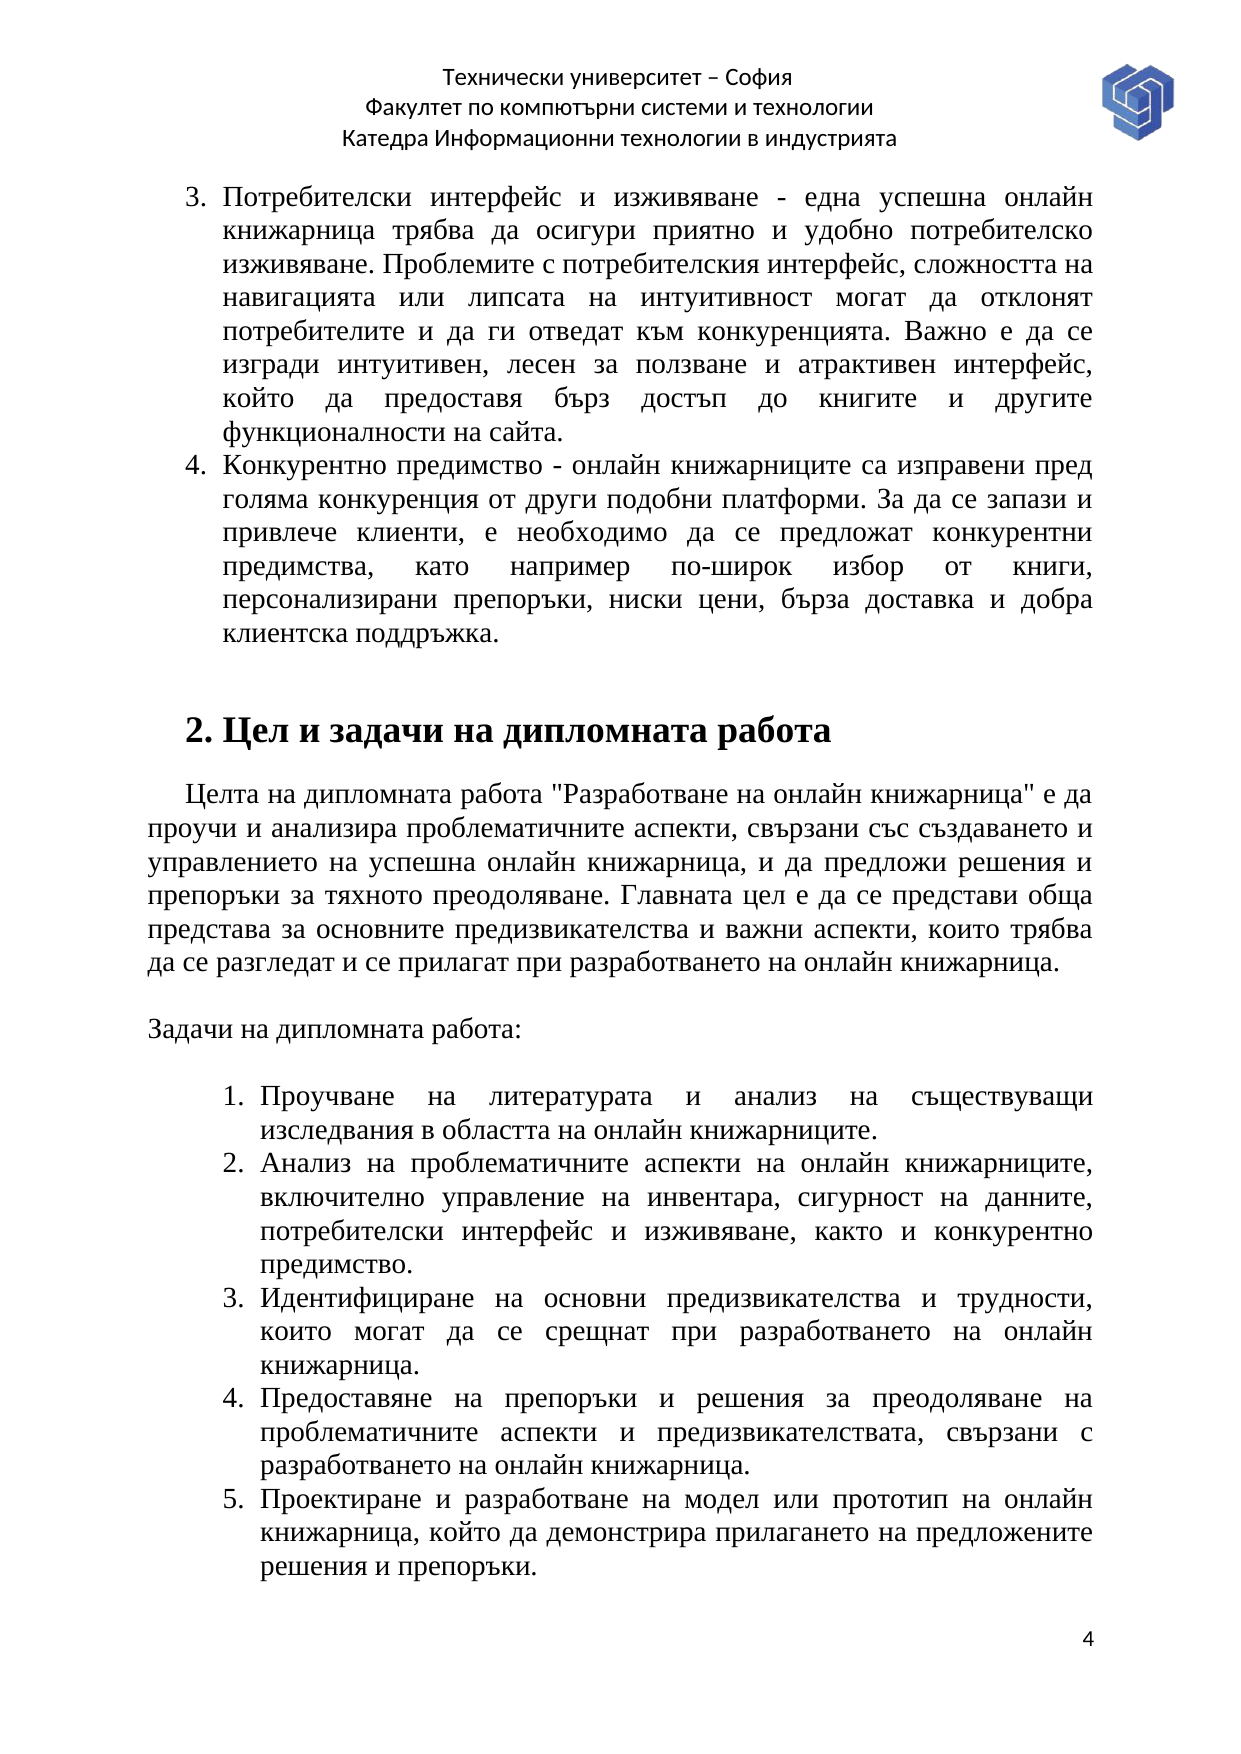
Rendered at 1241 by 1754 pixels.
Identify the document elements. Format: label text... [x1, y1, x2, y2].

subtitle Цел и задачи на дипломната работа [185, 707, 1094, 750]
list Конкурентно предимство - онлайн книжарниците са изправени пред голяма конкуренция от други подобни платформи. За да се запази и привлече клиенти, е необходимо да се предложат конкурентни предимства, като например по-широк избор от книги, персонализирани препоръки, ниски цени, бърза доставка и добра клиентска поддръжка. [185, 447, 1094, 648]
text Задачи на дипломната работа: [147, 1011, 1094, 1045]
list Анализ на проблематичните аспекти на онлайн книжарниците, включително управление на инвентара, сигурност на данните, потребителски интерфейс и изживяване, както и конкурентно предимство. [222, 1146, 1094, 1280]
picture [1092, 56, 1184, 148]
list Потребителски интерфейс и изживяване - една успешна онлайн книжарница трябва да осигури приятно и удобно потребителско изживяване. Проблемите с потребителския интерфейс, сложността на навигацията или липсата на интуитивност могат да отклонят потребителите и да ги отведат към конкуренцията. Важно е да се изгради интуитивен, лесен за ползване и атрактивен интерфейс, който да предоставя бърз достъп до книгите и другите функционалности на сайта. [185, 179, 1094, 447]
list Предоставяне на препоръки и решения за преодоляване на проблематичните аспекти и предизвикателствата, свързани с разработването на онлайн книжарница. [222, 1380, 1094, 1481]
list Проектиране и разработване на модел или прототип на онлайн книжарница, който да демонстрира прилагането на предложените решения и препоръки. [222, 1481, 1094, 1582]
text Целта на дипломната работа "Разработване на онлайн книжарница" е да проучи и анализира проблематичните аспекти, свързани със създаването и управлението на успешна онлайн книжарница, и да предложи решения и препоръки за тяхното преодоляване. Главната цел е да се представи обща представа за основните предизвикателства и важни аспекти, които трябва да се разгледат и се прилагат при разработването на онлайн книжарница. [147, 777, 1094, 978]
list Идентифициране на основни предизвикателства и трудности, които могат да се срещнат при разработването на онлайн книжарница. [222, 1280, 1094, 1380]
list Проучване на литературата и анализ на съществуващи изследвания в областта на онлайн книжарниците. [222, 1078, 1094, 1146]
